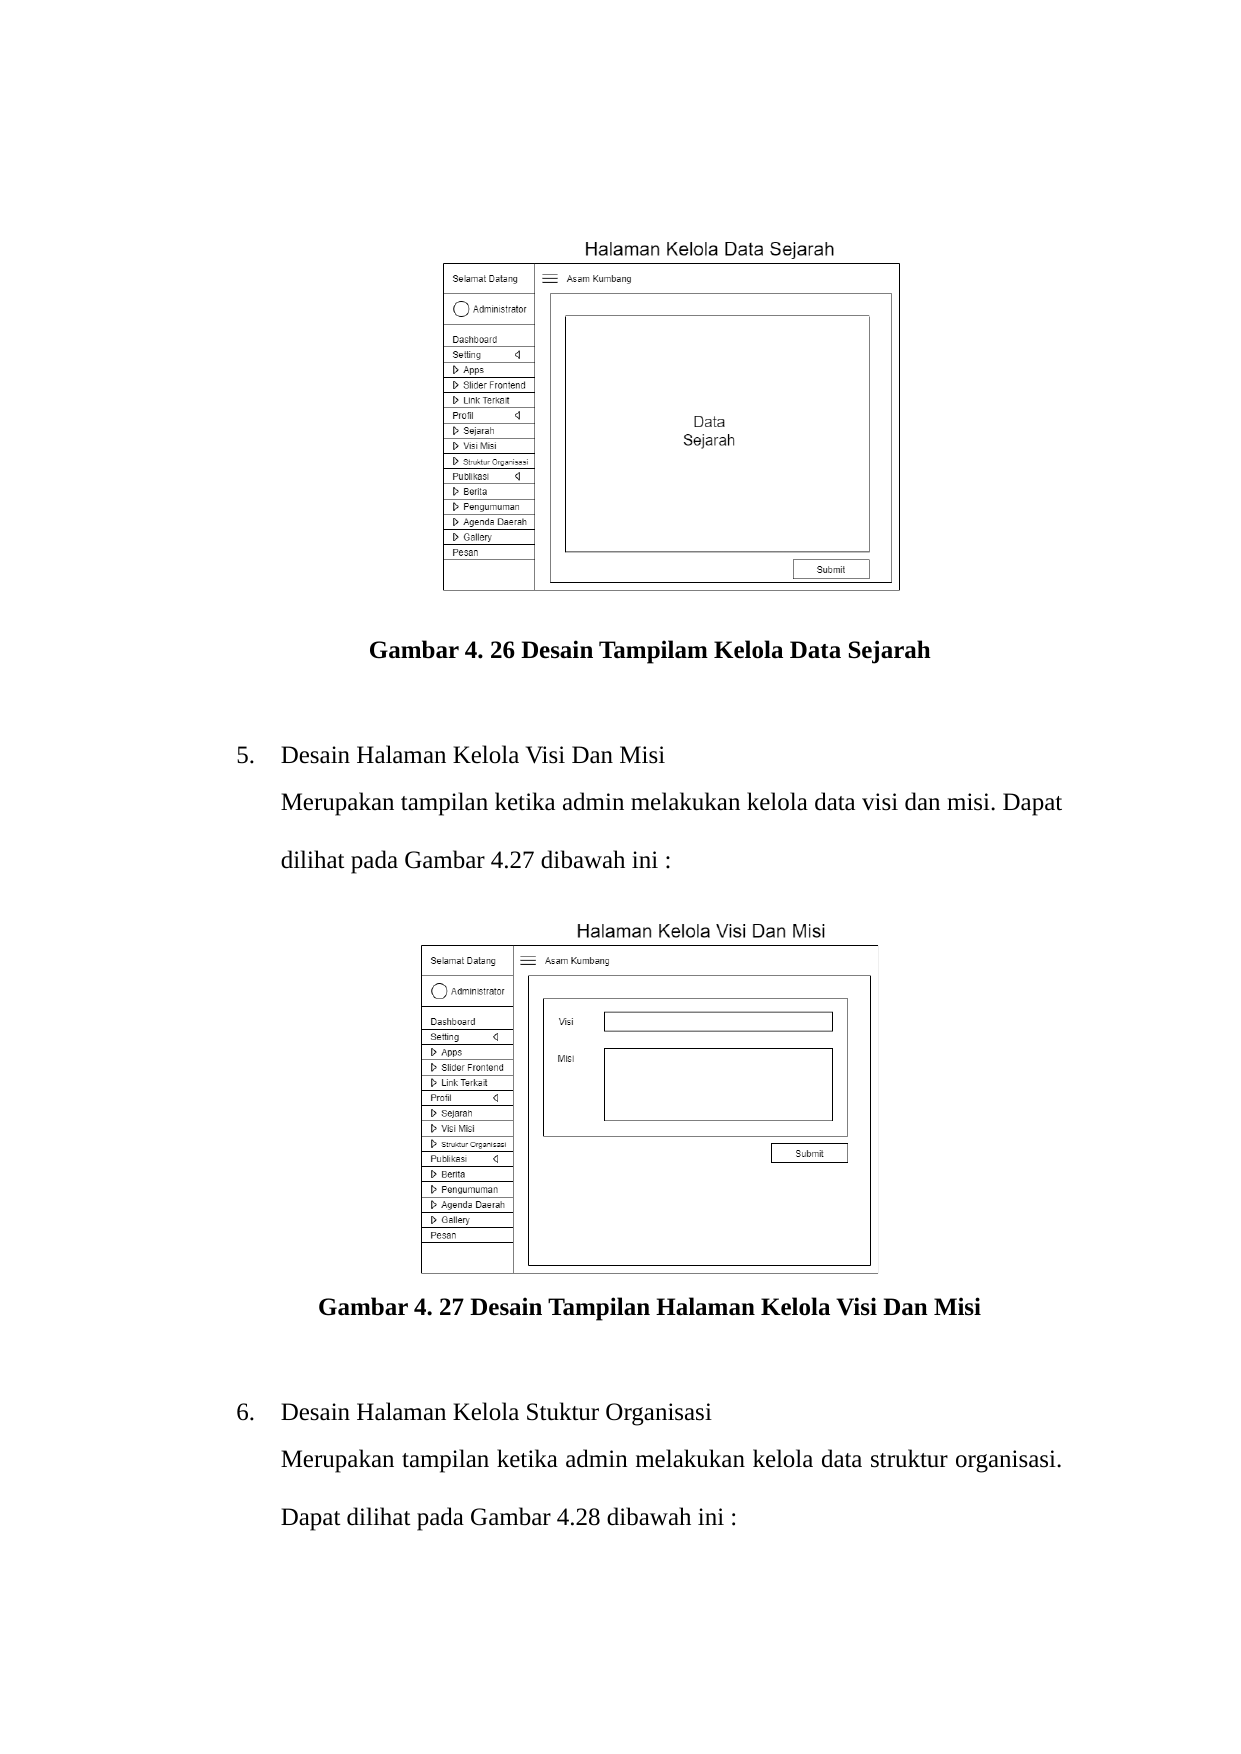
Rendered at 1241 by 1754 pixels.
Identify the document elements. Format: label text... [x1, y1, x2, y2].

list Desain Halaman Kelola Visi Dan Misi [236, 740, 1063, 768]
list Desain Halaman Kelola Stuktur Organisasi [236, 1397, 1063, 1425]
text Merupakan tampilan ketika admin melakukan kelola data visi dan misi. Dapat dilihat pada Gambar 4.27 dibawah ini : [281, 787, 1063, 874]
text Merupakan tampilan ketika admin melakukan kelola data struktur organisasi. Dapat dilihat pada Gambar 4.28 dibawah ini : [281, 1444, 1063, 1531]
picture [443, 236, 901, 591]
picture [421, 919, 879, 1274]
